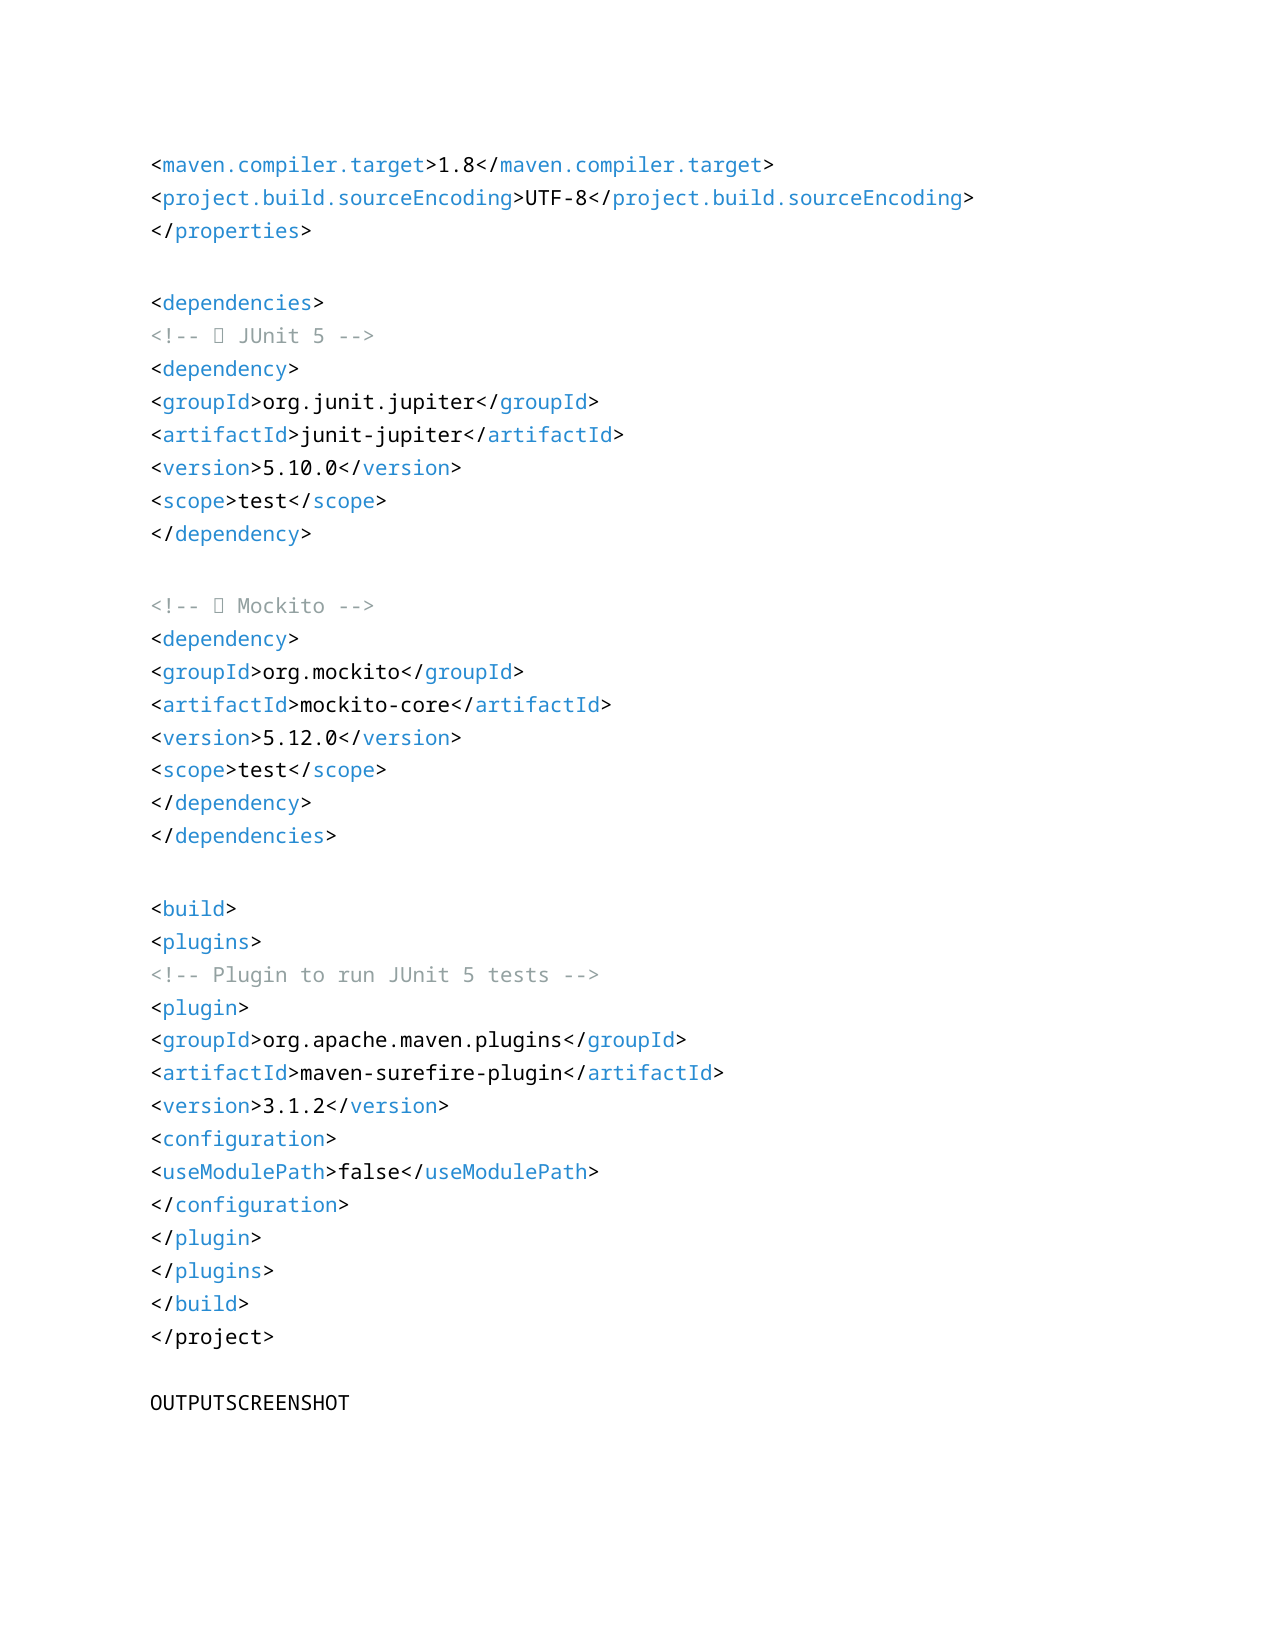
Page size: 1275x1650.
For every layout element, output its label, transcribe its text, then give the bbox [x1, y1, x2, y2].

text <groupId>org.mockito</groupId> [150, 657, 1125, 685]
text <artifactId>maven-surefire-plugin</artifactId> [150, 1058, 1125, 1087]
text <dependencies> [150, 288, 1125, 317]
text <version>3.1.2</version> [150, 1091, 1125, 1120]
text <plugin> [150, 993, 1125, 1021]
text <maven.compiler.target>1.8</maven.compiler.target> [150, 150, 1125, 178]
text <groupId>org.apache.maven.plugins</groupId> [150, 1026, 1125, 1054]
text <configuration> [150, 1124, 1125, 1153]
text </plugin> [150, 1223, 1125, 1251]
text <scope>test</scope> [150, 756, 1125, 784]
text </dependencies> [150, 821, 1125, 850]
text </dependency> [150, 788, 1125, 817]
text <!-- Plugin to run JUnit 5 tests --> [150, 960, 1125, 988]
text <groupId>org.junit.jupiter</groupId> [150, 387, 1125, 415]
text <artifactId>mockito-core</artifactId> [150, 690, 1125, 718]
text </configuration> [150, 1190, 1125, 1218]
text <useModulePath>false</useModulePath> [150, 1157, 1125, 1186]
text <!-- ✅ JUnit 5 --> [150, 321, 1125, 349]
text <dependency> [150, 354, 1125, 382]
text OUTPUTSCREENSHOT [150, 1388, 1125, 1416]
text <dependency> [150, 624, 1125, 652]
text </build> [150, 1289, 1125, 1317]
text <artifactId>junit-jupiter</artifactId> [150, 420, 1125, 448]
text </properties> [150, 216, 1125, 244]
text <scope>test</scope> [150, 486, 1125, 514]
text <project.build.sourceEncoding>UTF-8</project.build.sourceEncoding> [150, 183, 1125, 211]
text <version>5.10.0</version> [150, 453, 1125, 481]
text <build> [150, 894, 1125, 922]
text </dependency> [150, 519, 1125, 547]
text <version>5.12.0</version> [150, 723, 1125, 751]
text <!-- ✅ Mockito --> [150, 591, 1125, 619]
text </project> [150, 1322, 1125, 1350]
text </plugins> [150, 1256, 1125, 1284]
text <plugins> [150, 927, 1125, 955]
